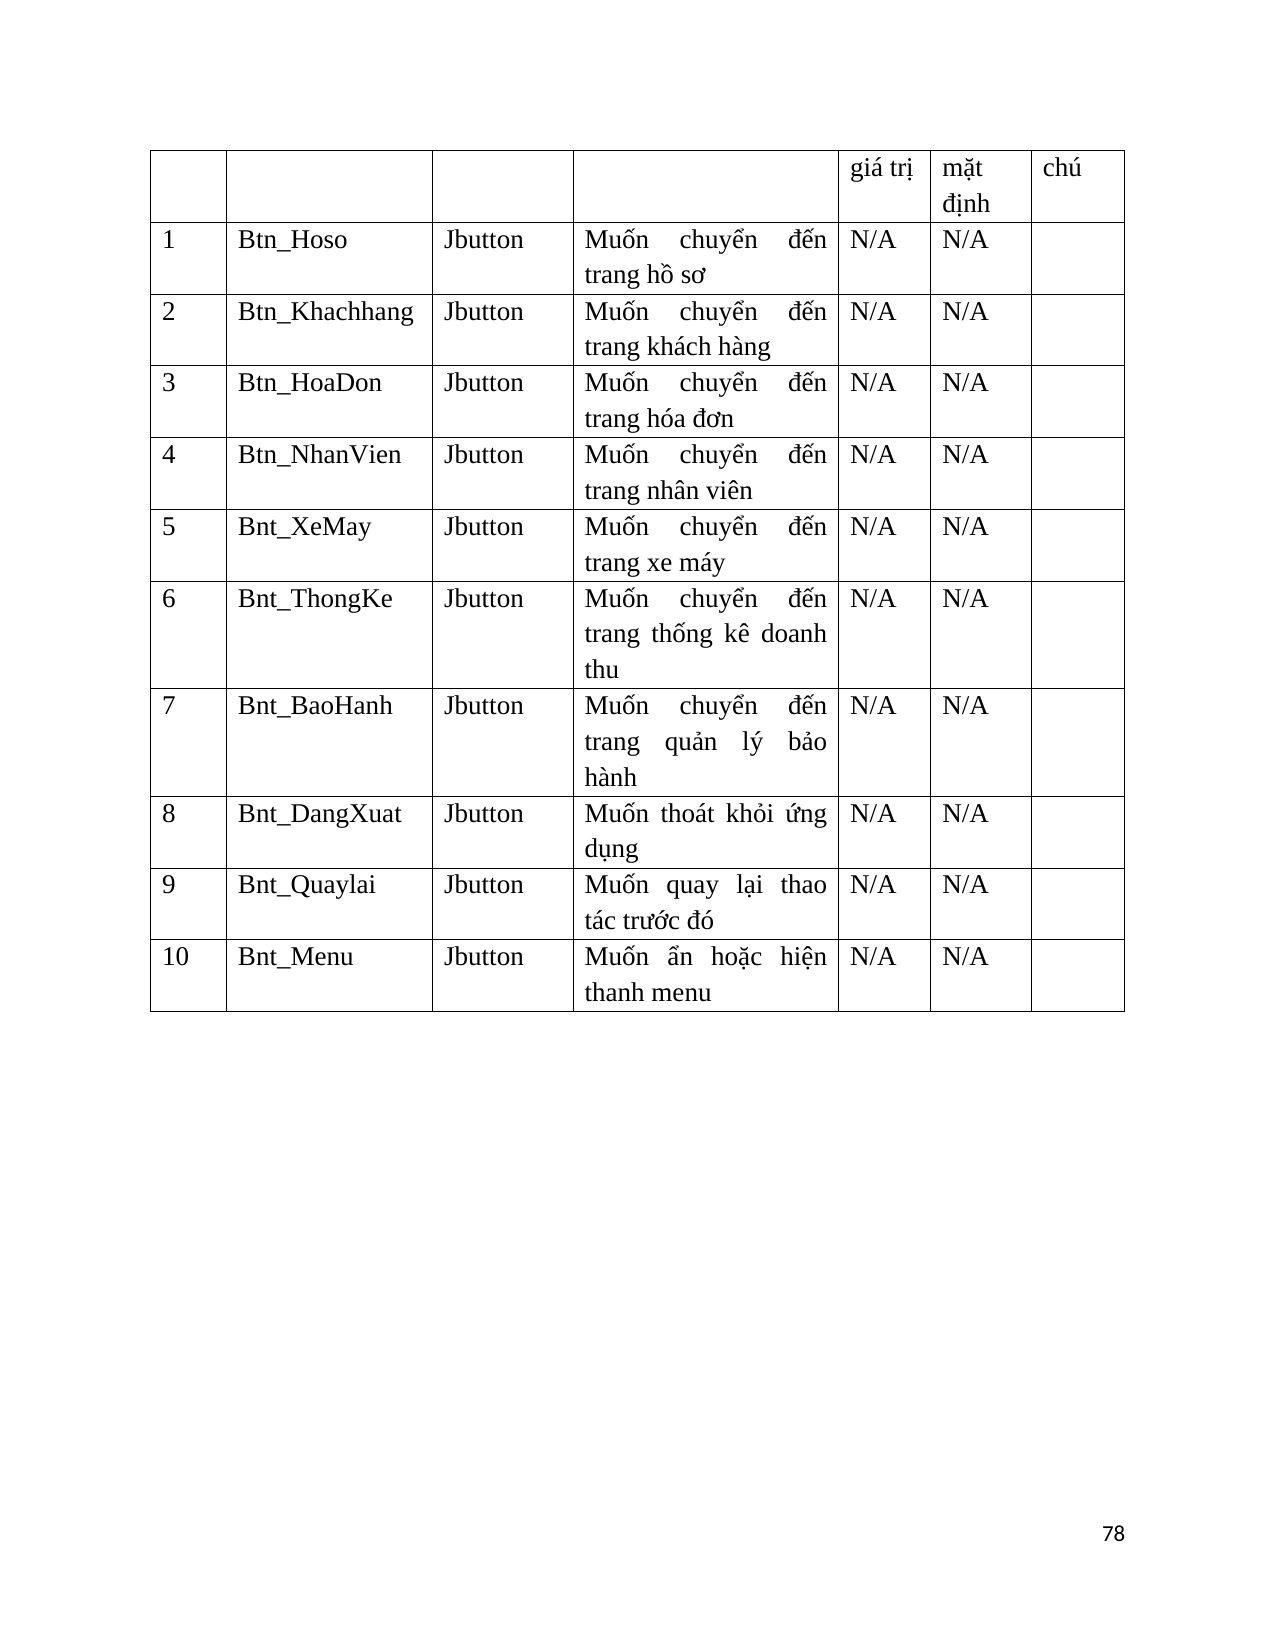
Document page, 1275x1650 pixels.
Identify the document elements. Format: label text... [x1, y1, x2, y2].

table_cell [1032, 438, 1124, 509]
table_cell Bnt_XeMay [227, 510, 432, 581]
table_cell Jbutton [433, 438, 573, 509]
table_cell N/A [839, 366, 930, 437]
table_cell Jbutton [433, 940, 573, 1011]
table_cell [1032, 797, 1124, 867]
table_cell Muốn quay lại thao tác trước đó [574, 869, 838, 939]
table_cell N/A [931, 940, 1031, 1011]
table_cell N/A [931, 366, 1031, 437]
table_cell Bnt_DangXuat [227, 797, 432, 867]
table_cell Bnt_Menu [227, 940, 432, 1011]
table_cell Muốn ẩn hoặc hiện thanh menu [574, 940, 838, 1011]
table_cell N/A [931, 223, 1031, 293]
table_header Ý nghĩa [574, 151, 838, 222]
table_cell Jbutton [433, 223, 573, 293]
table_cell 6 [151, 582, 226, 688]
table_cell [1032, 940, 1124, 1011]
table_cell N/A [931, 582, 1031, 688]
table_cell Jbutton [433, 510, 573, 581]
table_cell [1032, 582, 1124, 688]
table_cell Muốn chuyển đến trang nhân viên [574, 438, 838, 509]
table_cell N/A [839, 869, 930, 939]
table_cell [1032, 510, 1124, 581]
table_cell N/A [931, 295, 1031, 365]
table_cell 7 [151, 689, 226, 796]
table_cell Jbutton [433, 797, 573, 867]
table_cell N/A [839, 223, 930, 293]
table_cell 10 [151, 940, 226, 1011]
table_header Kiểu [433, 151, 573, 222]
table_cell Muốn chuyển đến trang thống kê doanh thu [574, 582, 838, 688]
table_cell 9 [151, 869, 226, 939]
table_cell Muốn chuyển đến trang quản lý bảo hành [574, 689, 838, 796]
table_header Miền giá trị [839, 151, 930, 222]
table_cell N/A [931, 689, 1031, 796]
table_cell Btn_Khachhang [227, 295, 432, 365]
table_header Tên [227, 151, 432, 222]
table_cell 3 [151, 366, 226, 437]
table_cell Jbutton [433, 869, 573, 939]
table_cell 1 [151, 223, 226, 293]
table_cell Jbutton [433, 582, 573, 688]
table_header Ghi chú [1032, 151, 1124, 222]
table_cell Muốn chuyển đến trang xe máy [574, 510, 838, 581]
table_cell N/A [839, 689, 930, 796]
table_cell N/A [931, 510, 1031, 581]
table_cell N/A [839, 510, 930, 581]
table_cell Bnt_ThongKe [227, 582, 432, 688]
table_cell [1032, 295, 1124, 365]
table_cell N/A [931, 797, 1031, 867]
table_cell Jbutton [433, 689, 573, 796]
table_cell Jbutton [433, 366, 573, 437]
table_cell 8 [151, 797, 226, 867]
table_cell 2 [151, 295, 226, 365]
table_cell Bnt_BaoHanh [227, 689, 432, 796]
table_cell [1032, 223, 1124, 293]
table_header STT [151, 151, 226, 222]
table_cell 5 [151, 510, 226, 581]
table_cell 4 [151, 438, 226, 509]
table_cell N/A [839, 295, 930, 365]
table_cell Btn_NhanVien [227, 438, 432, 509]
table_cell [1032, 869, 1124, 939]
table_cell Muốn chuyển đến trang hóa đơn [574, 366, 838, 437]
table_cell Muốn chuyển đến trang hồ sơ [574, 223, 838, 293]
table_cell N/A [839, 940, 930, 1011]
table_cell N/A [931, 438, 1031, 509]
table_cell Muốn chuyển đến trang khách hàng [574, 295, 838, 365]
table_cell Jbutton [433, 295, 573, 365]
table_cell N/A [839, 438, 930, 509]
table_cell N/A [839, 797, 930, 867]
table_cell Btn_HoaDon [227, 366, 432, 437]
table_cell Btn_Hoso [227, 223, 432, 293]
table_cell Bnt_Quaylai [227, 869, 432, 939]
table_header Giá trị mặt định [931, 151, 1031, 222]
table_cell Muốn thoát khỏi ứng dụng [574, 797, 838, 867]
table_cell [1032, 366, 1124, 437]
table_cell N/A [931, 869, 1031, 939]
table_cell N/A [839, 582, 930, 688]
table_cell [1032, 689, 1124, 796]
